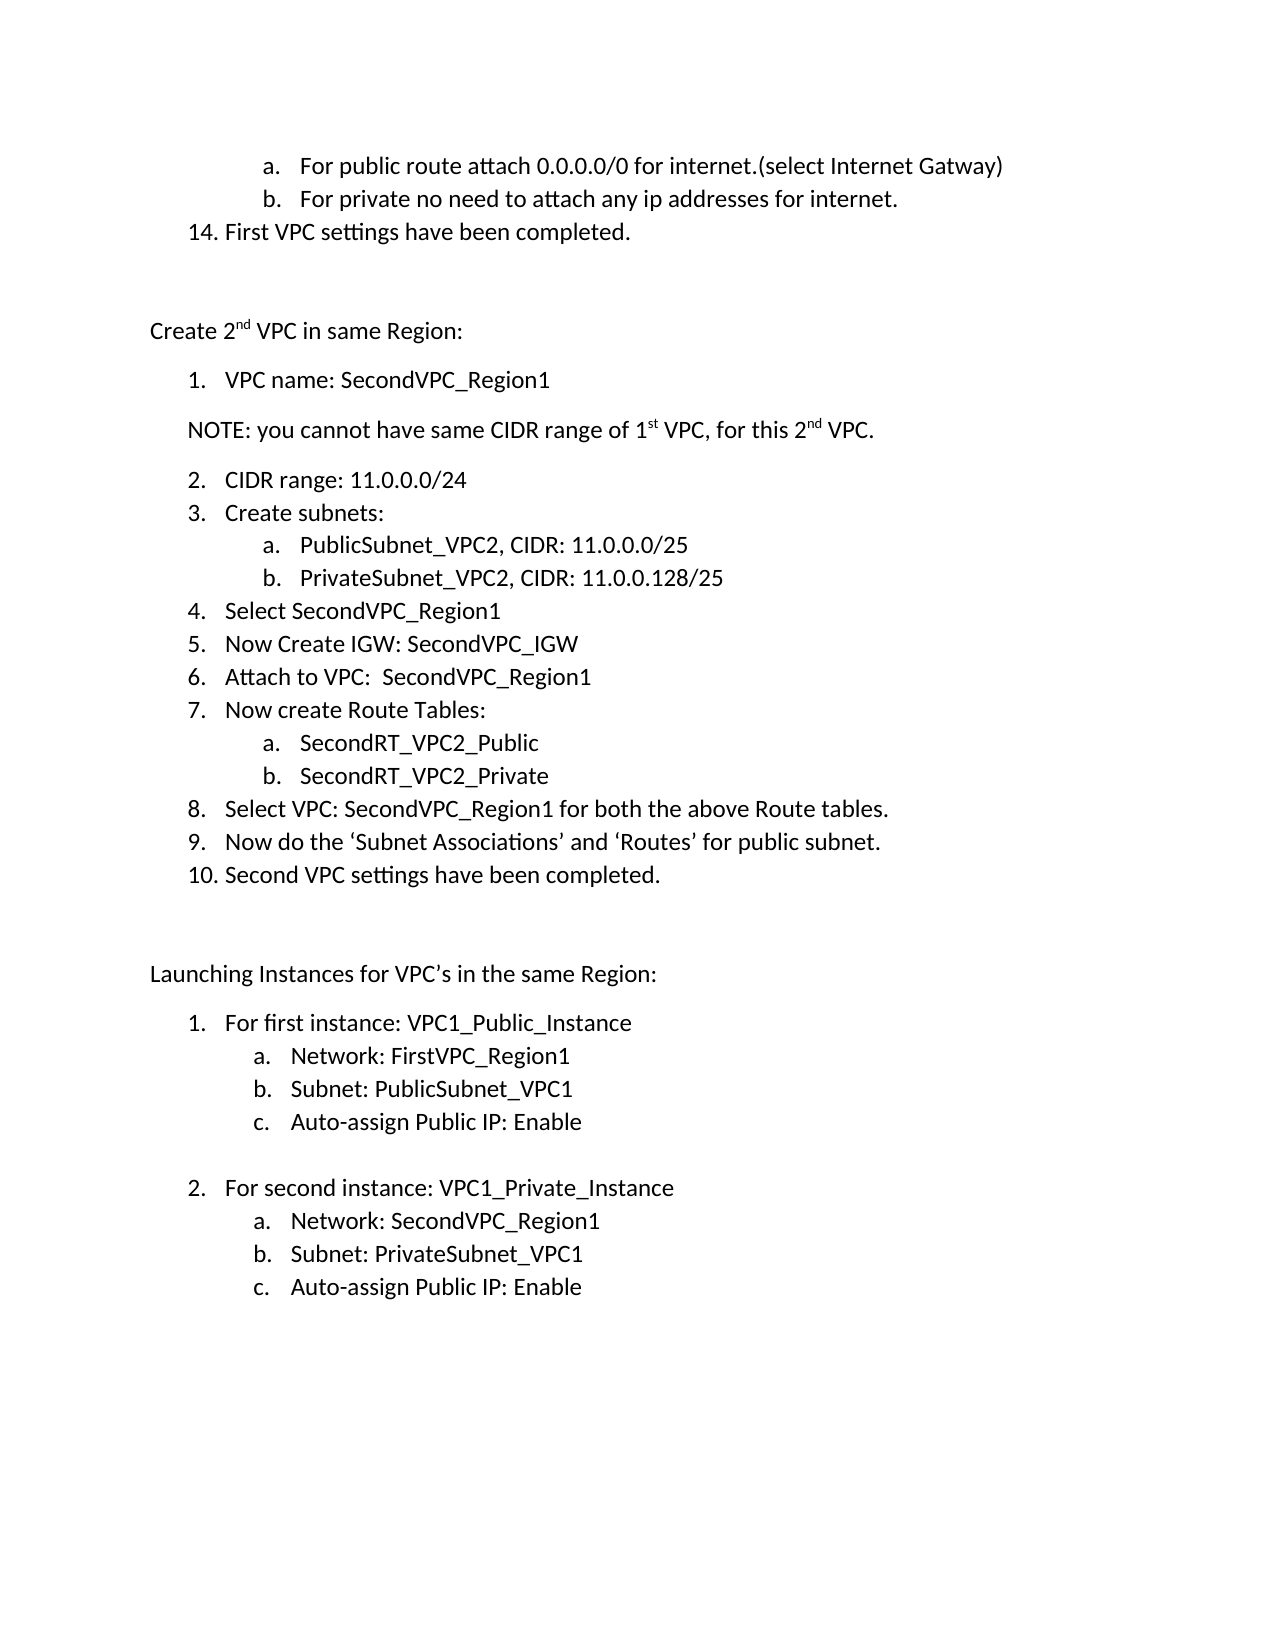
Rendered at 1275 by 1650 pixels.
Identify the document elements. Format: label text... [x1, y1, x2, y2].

list Network: FirstVPC_Region1 [253, 1040, 1125, 1071]
list Create subnets: [187, 497, 1125, 527]
list VPC name: SecondVPC_Region1 [187, 364, 1125, 395]
list First VPC settings have been completed. [187, 216, 1125, 246]
list Second VPC settings have been completed. [187, 859, 1125, 889]
list Select SecondVPC_Region1 [187, 595, 1125, 626]
list For public route attach 0.0.0.0/0 for internet.(select Internet Gatway) [262, 150, 1125, 181]
list Subnet: PublicSubnet_VPC1 [253, 1073, 1125, 1104]
list For private no need to attach any ip addresses for internet. [262, 183, 1125, 213]
list For first instance: VPC1_Public_Instance [187, 1007, 1125, 1038]
list Select VPC: SecondVPC_Region1 for both the above Route tables. [187, 793, 1125, 823]
list Auto-assign Public IP: Enable [253, 1271, 1125, 1301]
list For second instance: VPC1_Private_Instance [187, 1172, 1125, 1203]
text Create 2nd VPC in same Region: [150, 315, 1125, 346]
list Attach to VPC: SecondVPC_Region1 [187, 661, 1125, 692]
list Auto-assign Public IP: Enable [253, 1106, 1125, 1137]
list Subnet: PrivateSubnet_VPC1 [253, 1238, 1125, 1268]
list CIDR range: 11.0.0.0/24 [187, 464, 1125, 494]
list SecondRT_VPC2_Public [262, 727, 1125, 758]
list Now do the ‘Subnet Associations’ and ‘Routes’ for public subnet. [187, 826, 1125, 856]
list Network: SecondVPC_Region1 [253, 1205, 1125, 1236]
list Now create Route Tables: [187, 694, 1125, 725]
list PublicSubnet_VPC2, CIDR: 11.0.0.0/25 [262, 529, 1125, 560]
text NOTE: you cannot have same CIDR range of 1st VPC, for this 2nd VPC. [187, 414, 1125, 445]
text Launching Instances for VPC’s in the same Region: [150, 958, 1125, 988]
list SecondRT_VPC2_Private [262, 760, 1125, 791]
list PrivateSubnet_VPC2, CIDR: 11.0.0.128/25 [262, 562, 1125, 593]
list Now Create IGW: SecondVPC_IGW [187, 628, 1125, 659]
